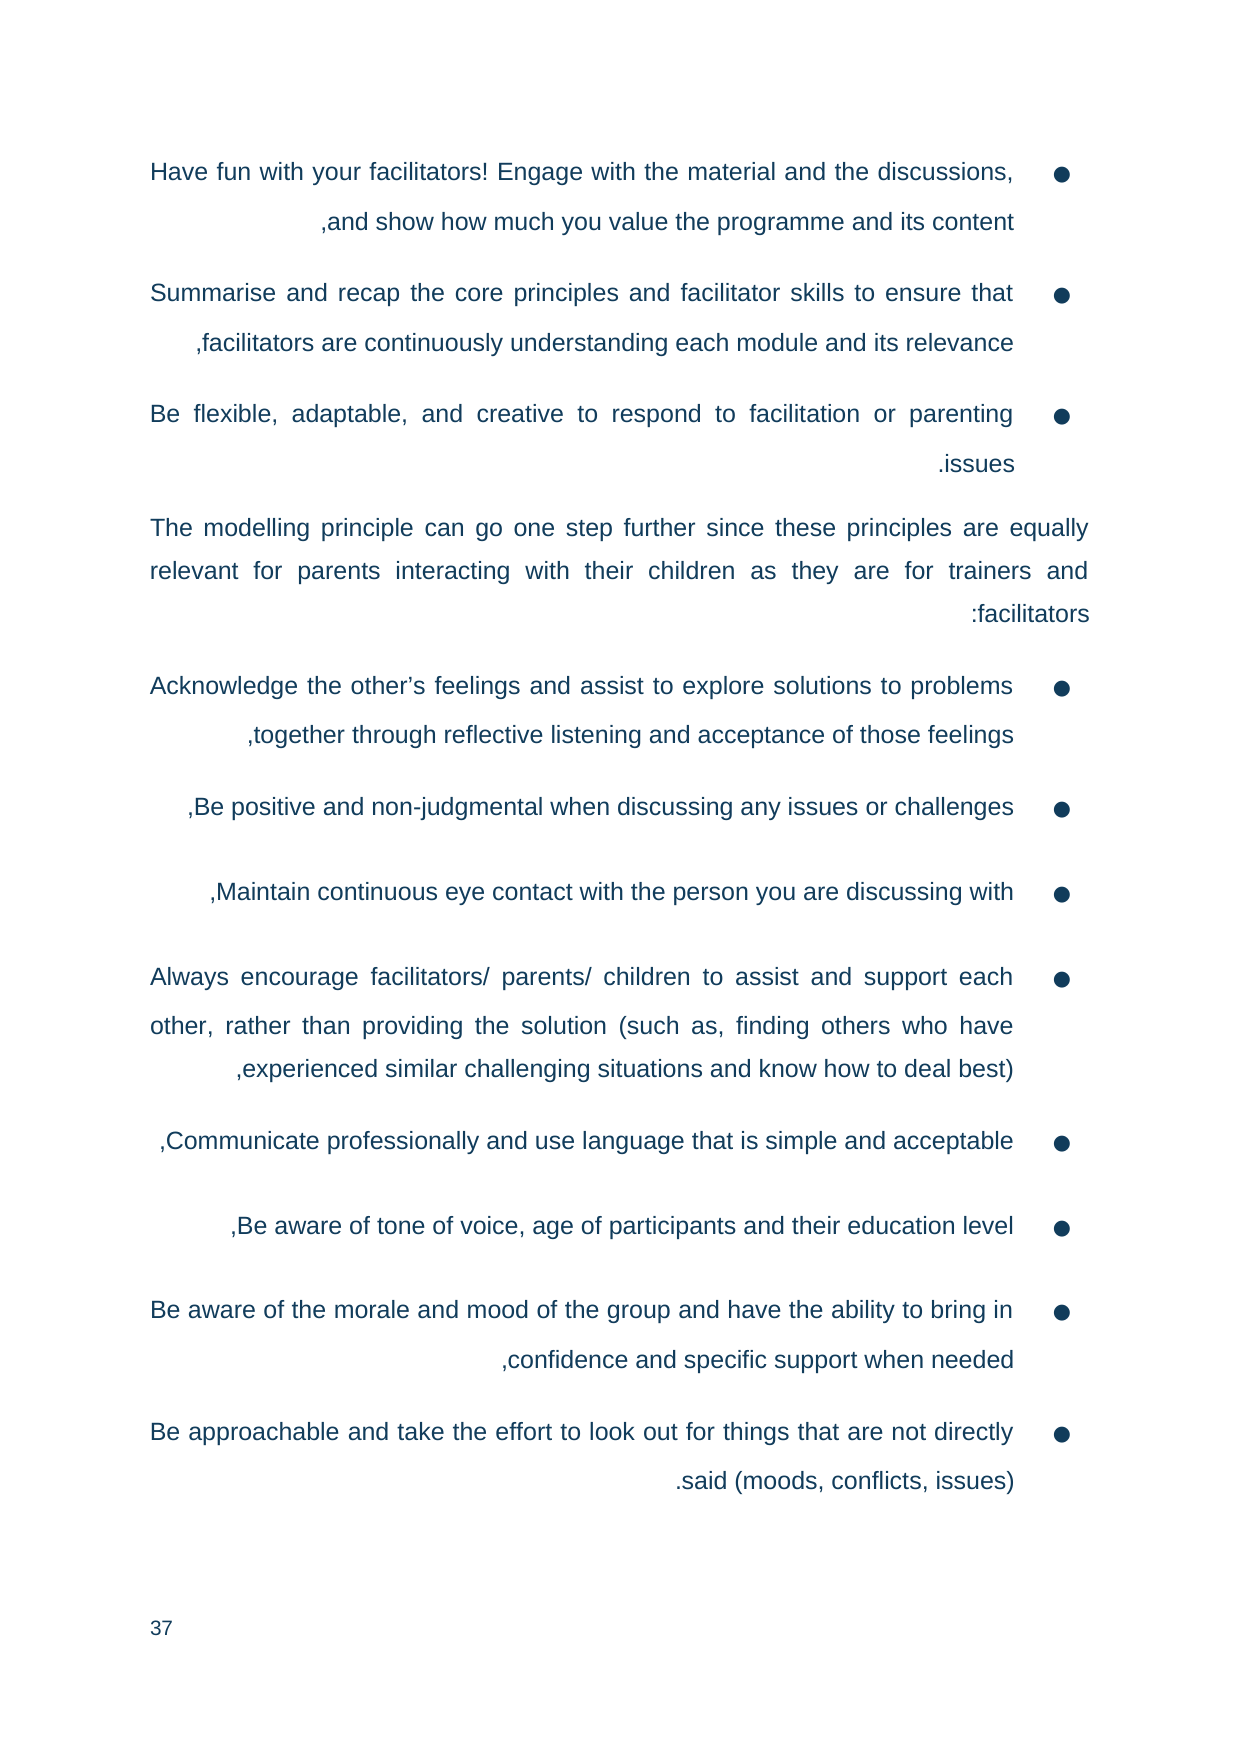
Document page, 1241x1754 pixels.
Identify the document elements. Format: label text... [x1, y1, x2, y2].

list Be approachable and take the effort to look out for things that are not directly said (moods, conflicts, issues). [150, 1409, 1053, 1495]
list Always encourage facilitators/ parents/ children to assist and support each other, rather than providing the solution (such as, finding others who have experienced similar challenging situations and know how to deal best), [150, 954, 1053, 1083]
list Be flexible, adaptable, and creative to respond to facilitation or parenting issues. [150, 392, 1053, 478]
list Acknowledge the other’s feelings and assist to explore solutions to problems together through reflective listening and acceptance of those feelings, [150, 663, 1053, 749]
list Maintain continuous eye contact with the person you are discussing with, [150, 869, 1053, 912]
list Be aware of the morale and mood of the group and have the ability to bring in confidence and specific support when needed, [150, 1288, 1053, 1374]
text The modelling principle can go one step further since these principles are equally relevant for parents interacting with their children as they are for trainers and facilitators: [150, 513, 1090, 628]
list Have fun with your facilitators! Engage with the material and the discussions, and show how much you value the programme and its content, [150, 150, 1053, 236]
list Communicate professionally and use language that is simple and acceptable, [150, 1118, 1053, 1161]
list Summarise and recap the core principles and facilitator skills to ensure that facilitators are continuously understanding each module and its relevance, [150, 271, 1053, 357]
list Be aware of tone of voice, age of participants and their education level, [150, 1203, 1053, 1246]
list Be positive and non-judgmental when discussing any issues or challenges, [150, 784, 1053, 827]
